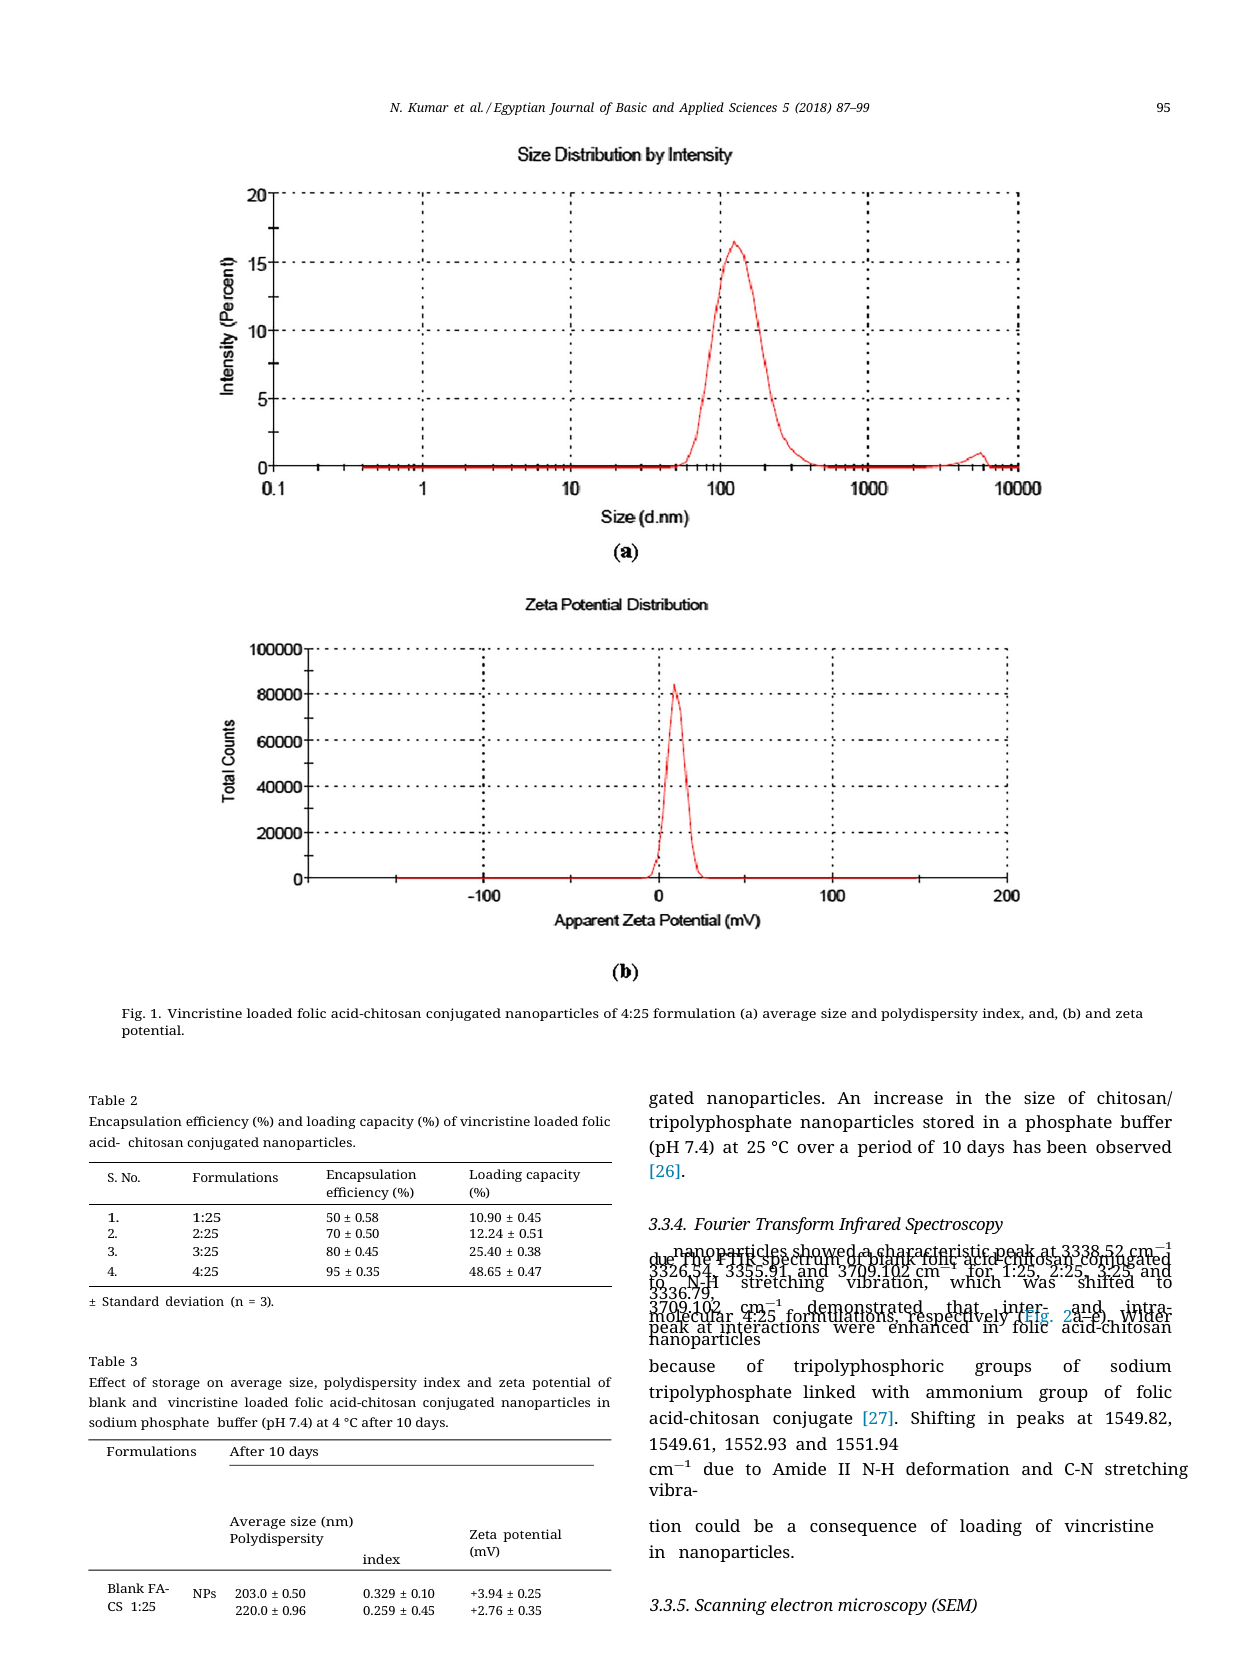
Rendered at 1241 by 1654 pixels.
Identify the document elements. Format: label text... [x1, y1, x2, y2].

list Fourier Transform Infrared Spectroscopy [649, 1212, 1188, 1235]
table_cell 4:25 [167, 1261, 301, 1286]
table_header Encapsulation efficiency (%) [301, 1163, 442, 1204]
table_header Blank FA-CS 1:25 [89, 1578, 183, 1618]
table_cell 95 ± 0.35 [301, 1261, 442, 1286]
text nanoparticles showed a characteristic peak at 3338.52 cm—1 due The FTIR spectrum of blank folic acid-chitosan conjugated 3326.54, 3355.91 and 3709.102 cm—1 for 1:25, 2:25, 3:25 and to N-H stretching vibration, which was shifted to 3336.79, [649, 1248, 1172, 1305]
text index [362, 1551, 451, 1568]
table_cell 25.40 ± 0.38 [442, 1244, 612, 1261]
text Table 3 [89, 1353, 611, 1370]
text Fig. 1. Vincristine loaded folic acid-chitosan conjugated nanoparticles of 4:25 formulation (a) average size and polydispersity index, and, (b) and zeta potential. [121, 1005, 1188, 1039]
text 3709.102 cm—1 demonstrated that inter- and intra-molecular 4:25 formulations, respectively (Fig. 2a–e). Wider peak at interactions were enhanced in folic acid-chitosan nanoparticles [649, 1305, 1172, 1350]
picture [1039, 1318, 1045, 1325]
text Encapsulation efficiency (%) and loading capacity (%) of vincristine loaded folic acid- chitosan conjugated nanoparticles. [88, 1113, 611, 1151]
table_cell 3. [89, 1244, 167, 1261]
table_cell 4. [89, 1261, 167, 1286]
table_cell 10.90 ± 0.45 [442, 1205, 612, 1226]
table_header +3.94 ± 0.25 +2.76 ± 0.35 [455, 1578, 612, 1618]
table_cell 80 ± 0.45 [301, 1244, 442, 1261]
text cm—1 due to Amide II N-H deformation and C-N stretching vibra- [649, 1458, 1188, 1500]
text gated nanoparticles. An increase in the size of chitosan/ tripolyphosphate nanoparticles stored in a phosphate buffer (pH 7.4) at 25 °C over a period of 10 days has been observed [26]. [649, 1086, 1172, 1182]
table_cell 12.24 ± 0.51 [442, 1226, 612, 1243]
text Table 2 [89, 1092, 611, 1109]
text Zeta potential (mV) [469, 1526, 594, 1561]
table_cell 50 ± 0.58 [301, 1205, 442, 1226]
table_header NPs 203.0 ± 0.50 220.0 ± 0.96 [183, 1578, 335, 1618]
text tion could be a consequence of loading of vincristine in nanoparticles. [648, 1514, 1172, 1563]
table_cell 1:25 [167, 1205, 301, 1226]
picture [218, 145, 1043, 982]
text Formulations After 10 days [106, 1446, 611, 1459]
table_header 3.3.5. Scanning electron microscopy (SEM) [612, 1578, 1178, 1618]
text Average size (nm) Polydispersity [229, 1513, 451, 1547]
table_header Formulations [167, 1163, 301, 1204]
table_header Loading capacity (%) [442, 1163, 612, 1204]
text ± Standard deviation (n = 3). [88, 1293, 611, 1310]
table_cell 2:25 [167, 1226, 301, 1243]
text because of tripolyphosphoric groups of sodium tripolyphosphate linked with ammonium group of folic acid-chitosan conjugate [27]. Shifting in peaks at 1549.82, 1549.61, 1552.93 and 1551.94 [649, 1354, 1172, 1455]
table_cell 1. [89, 1205, 167, 1226]
table_cell 70 ± 0.50 [301, 1226, 442, 1243]
table_header S. No. [89, 1163, 167, 1204]
table_cell 3:25 [167, 1244, 301, 1261]
table_cell 2. [89, 1226, 167, 1243]
table_header 0.329 ± 0.10 0.259 ± 0.45 [335, 1578, 455, 1618]
table_cell 48.65 ± 0.47 [442, 1261, 612, 1286]
text Effect of storage on average size, polydispersity index and zeta potential of blank and vincristine loaded folic acid-chitosan conjugated nanoparticles in sodium phosphate buffer (pH 7.4) at 4 °C after 10 days. [88, 1374, 611, 1431]
